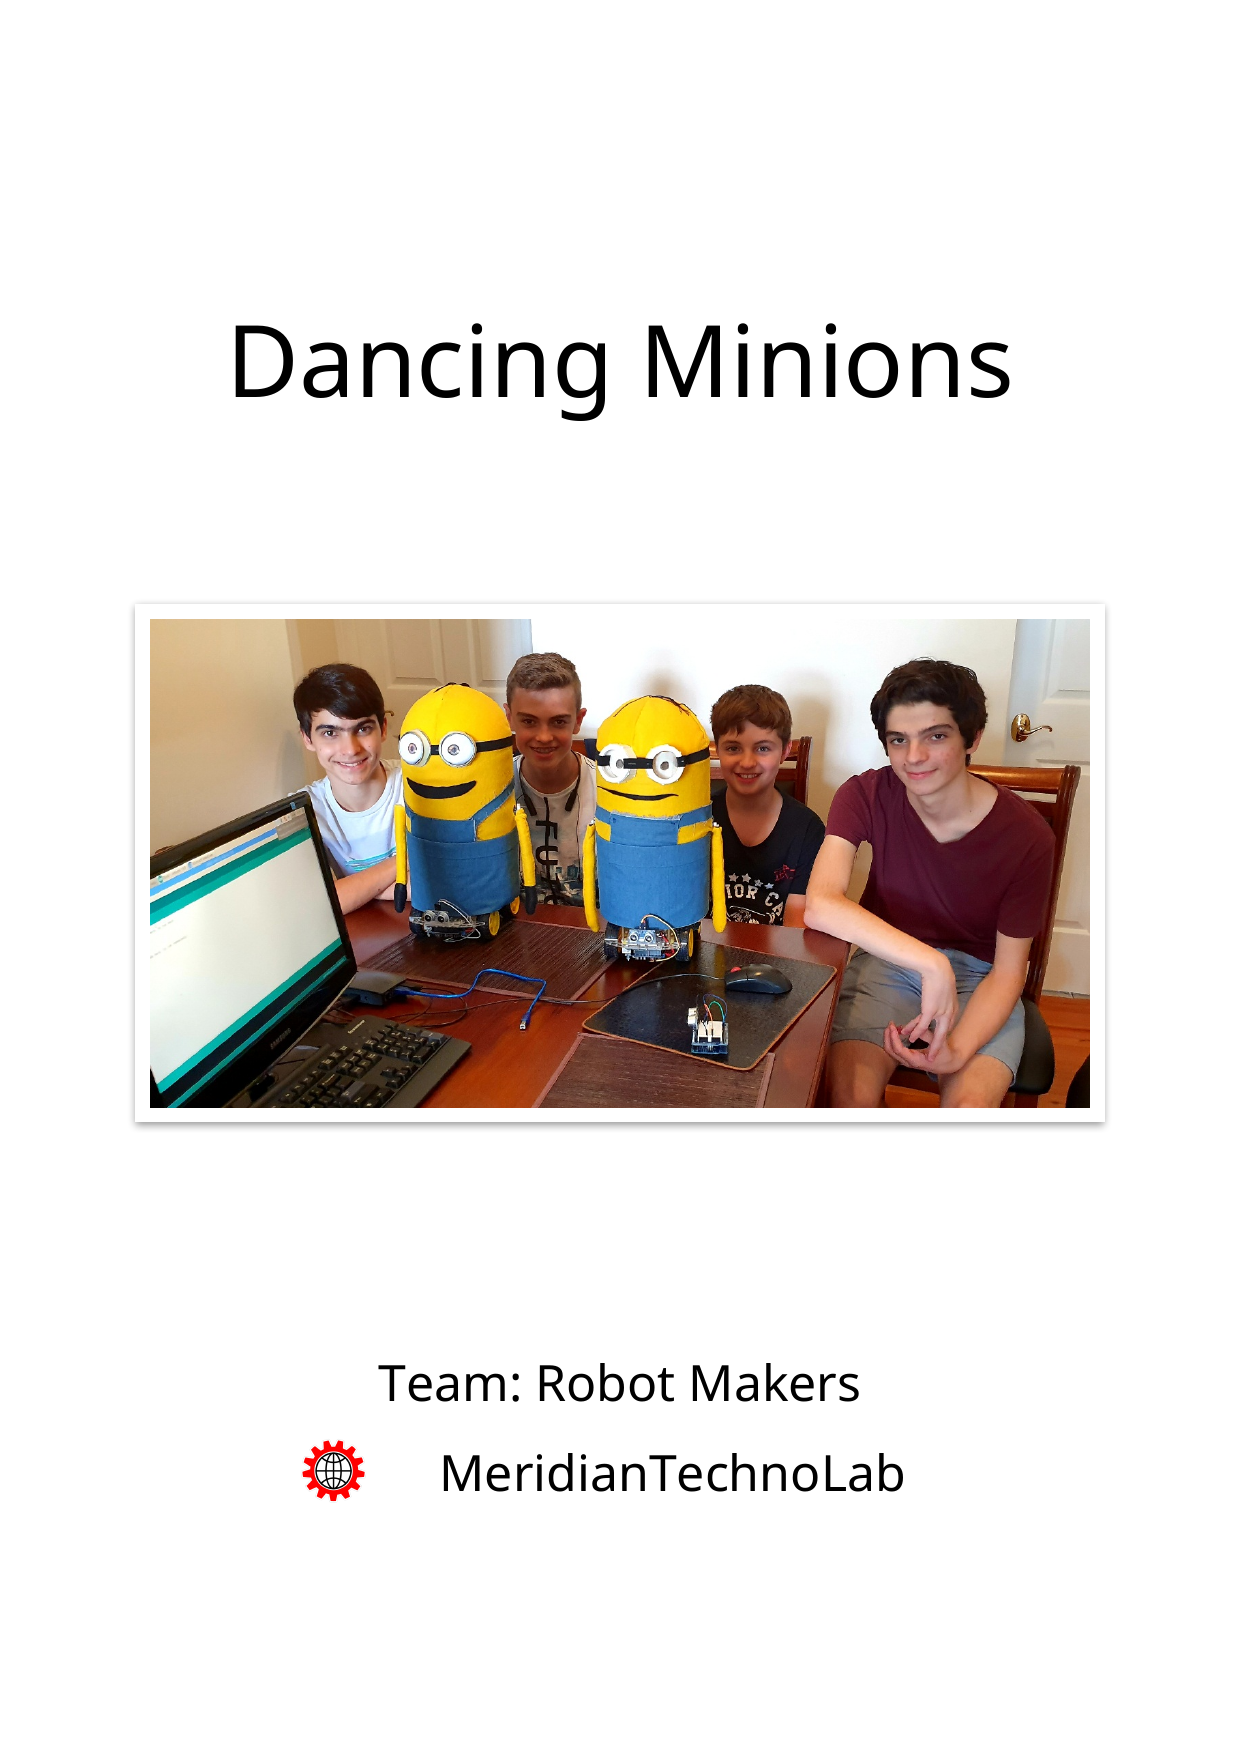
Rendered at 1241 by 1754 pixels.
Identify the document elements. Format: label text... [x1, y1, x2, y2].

table_header [281, 1438, 385, 1506]
text Team: Robot Makers [150, 1348, 1090, 1416]
picture [150, 619, 1090, 1108]
table_header MeridianTechnoLab [385, 1438, 961, 1506]
picture [300, 1438, 367, 1505]
text Dancing Minions [150, 291, 1090, 427]
